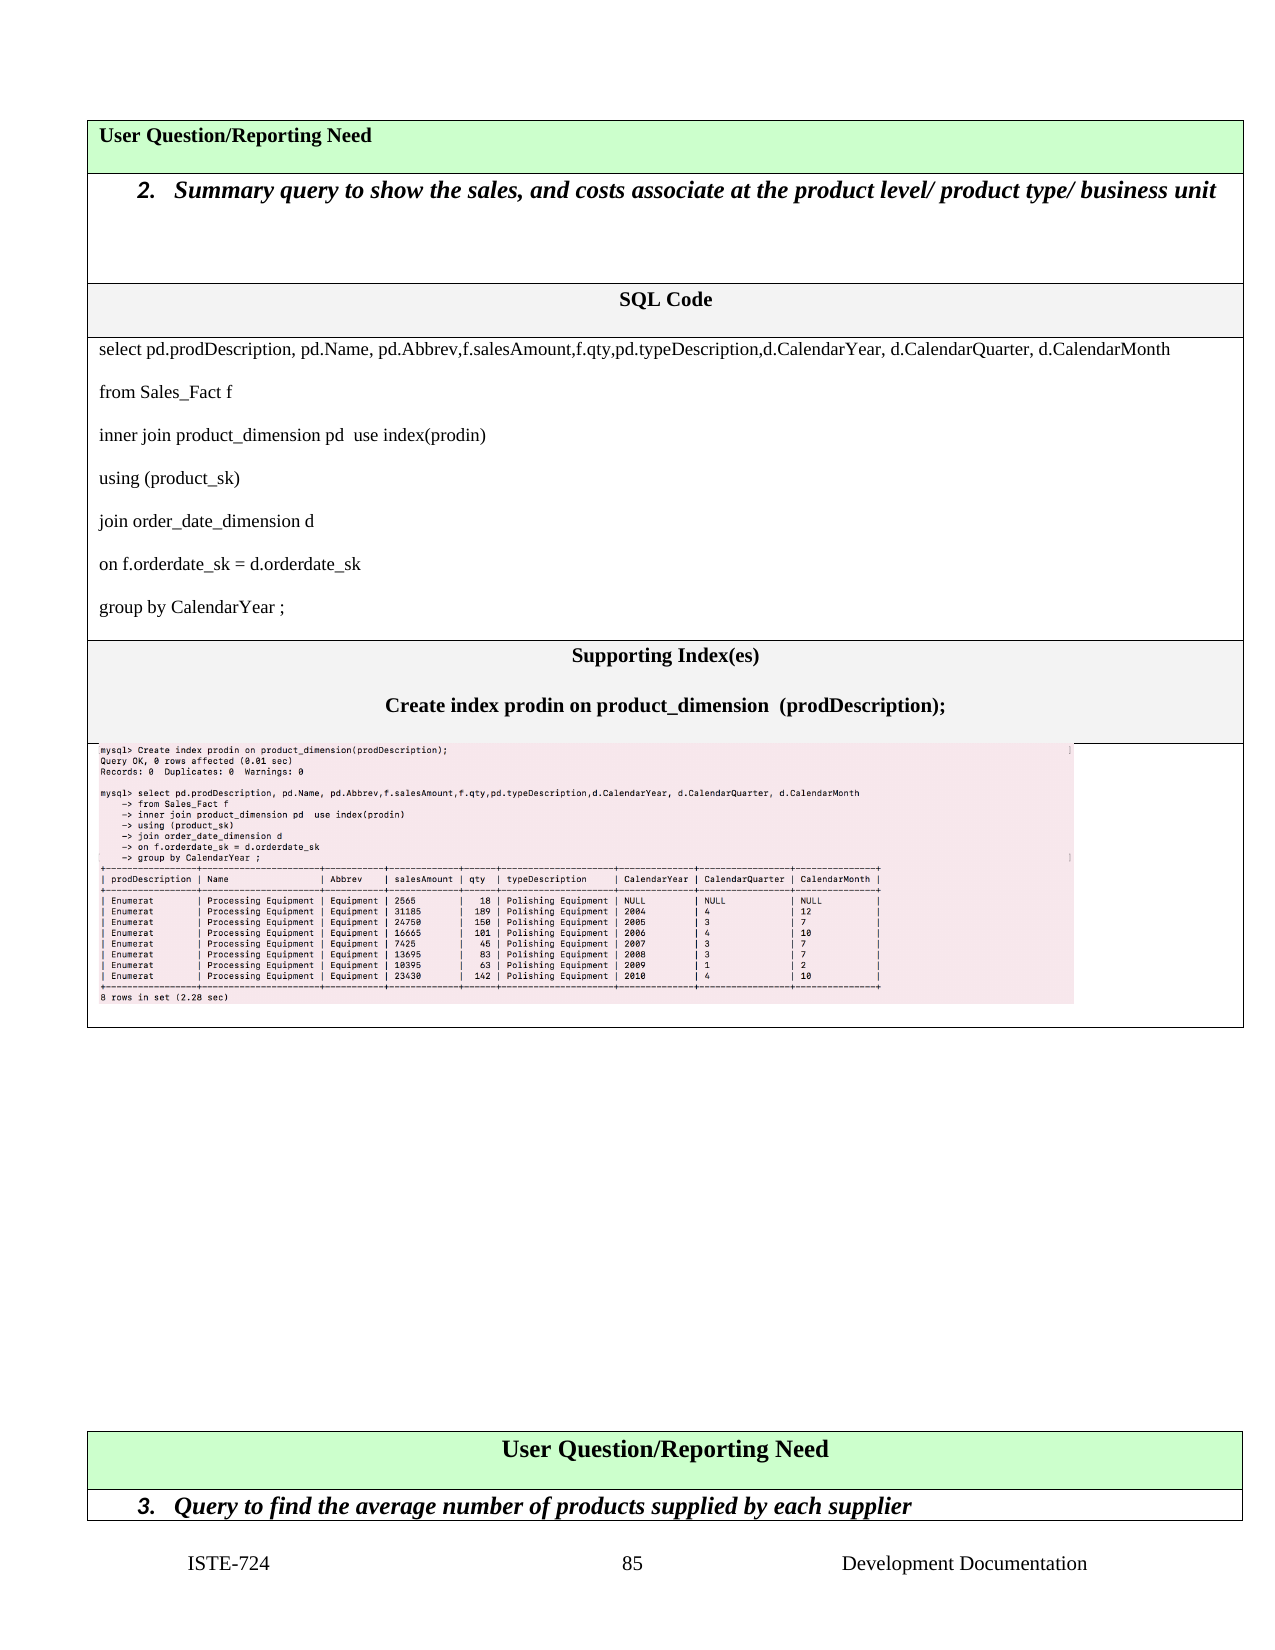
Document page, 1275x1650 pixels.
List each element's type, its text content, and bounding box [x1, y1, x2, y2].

table_cell SQL Code [88, 284, 1243, 337]
table_header User Question/Reporting Need [88, 121, 1243, 173]
table_cell select pd.prodDescription, pd.Name, pd.Abbrev,f.salesAmount,f.qty,pd.typeDescription,d.CalendarYear, d.CalendarQuarter, d.CalendarMonth from Sales_Fact f inner join product_dimension pd use index(prodin) using (product_sk) join order_date_dimension d on f.orderdate_sk = d.orderdate_sk group by CalendarYear ; [88, 338, 1243, 639]
table_cell Supporting Index(es) Create index prodin on product_dimension (prodDescription); [88, 641, 1243, 743]
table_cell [88, 1490, 1242, 1520]
table_cell Summary query to show the sales, and costs associate at the product level/ product type/ business unit [88, 174, 1243, 283]
table_header User Question/Reporting Need [88, 1432, 1242, 1489]
table_cell [88, 744, 1243, 1027]
picture [98, 743, 1074, 1004]
